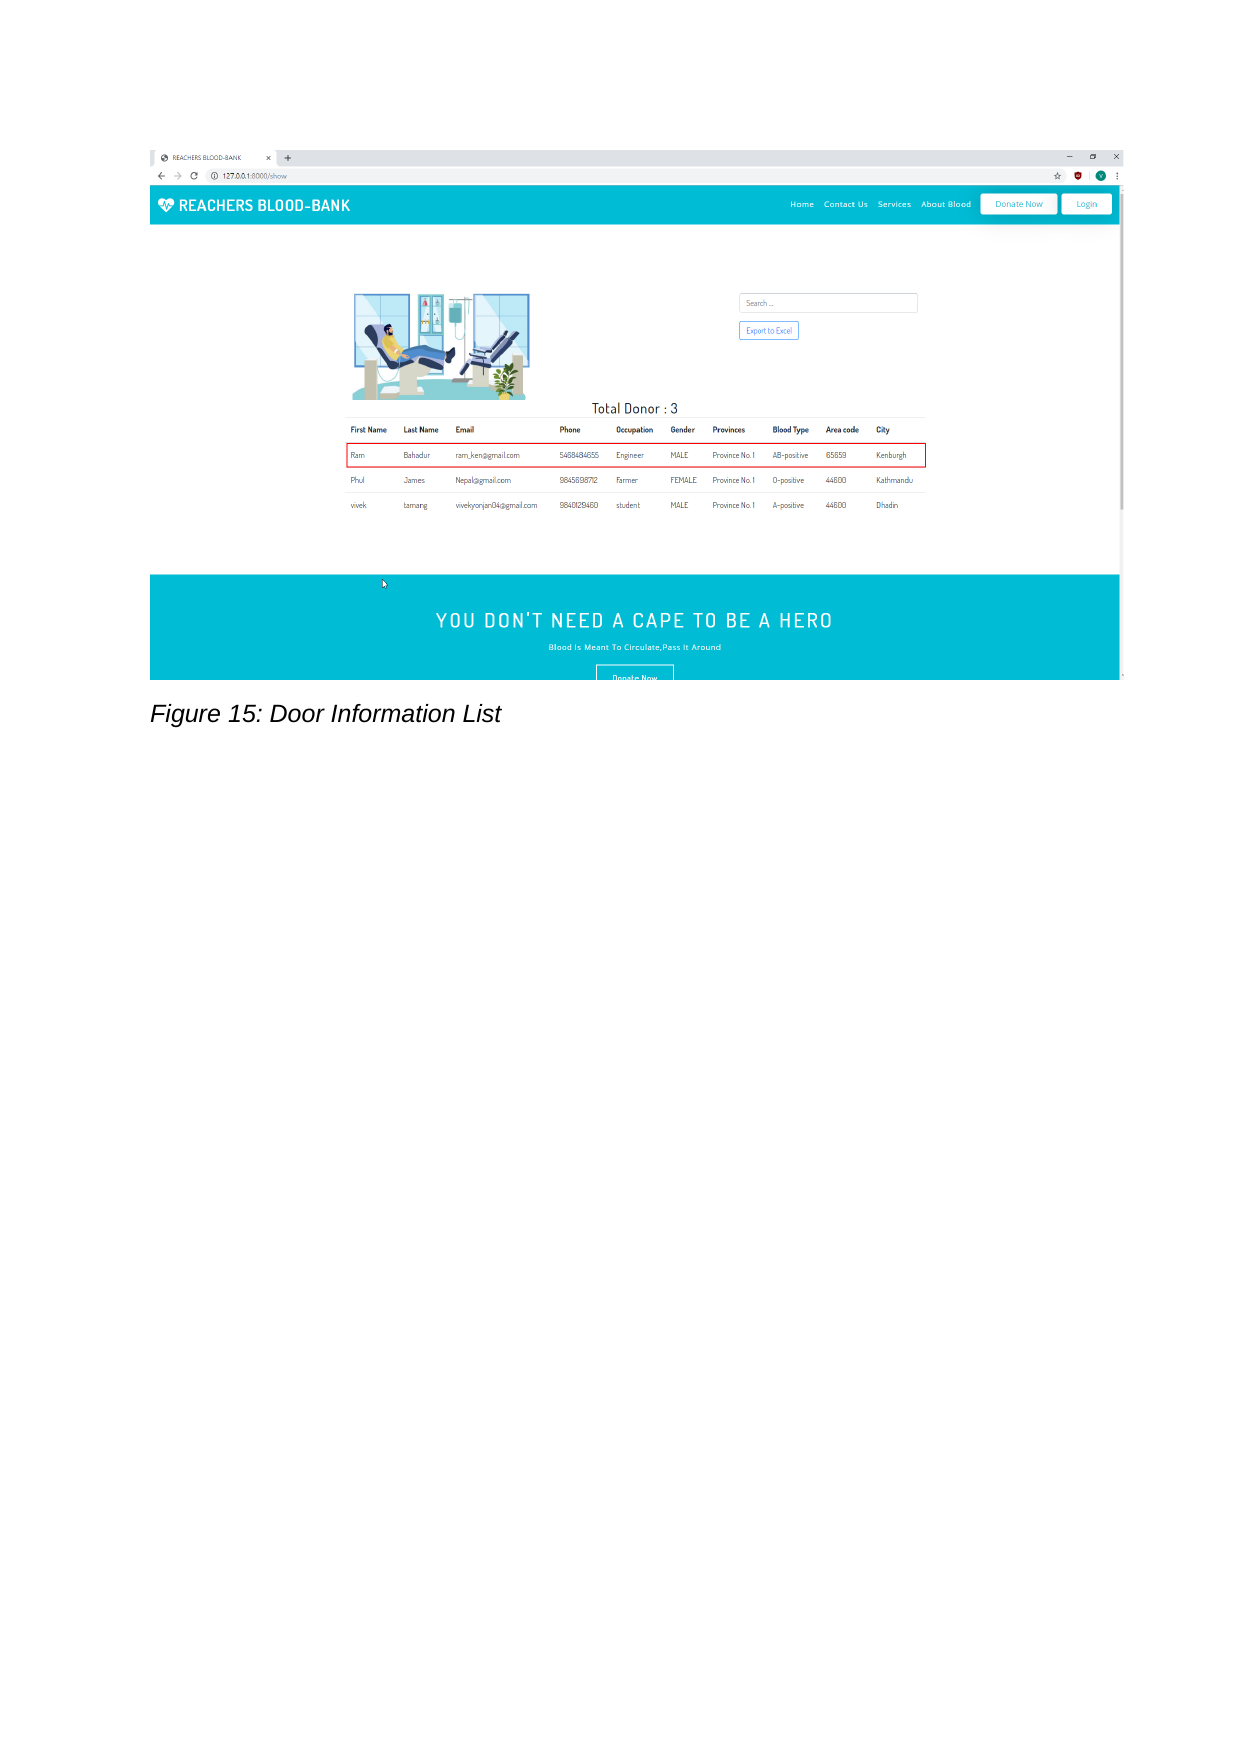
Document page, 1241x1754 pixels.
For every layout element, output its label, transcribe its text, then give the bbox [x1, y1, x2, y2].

picture [150, 150, 1124, 680]
text Figure 15: Door Information List [150, 699, 1090, 727]
